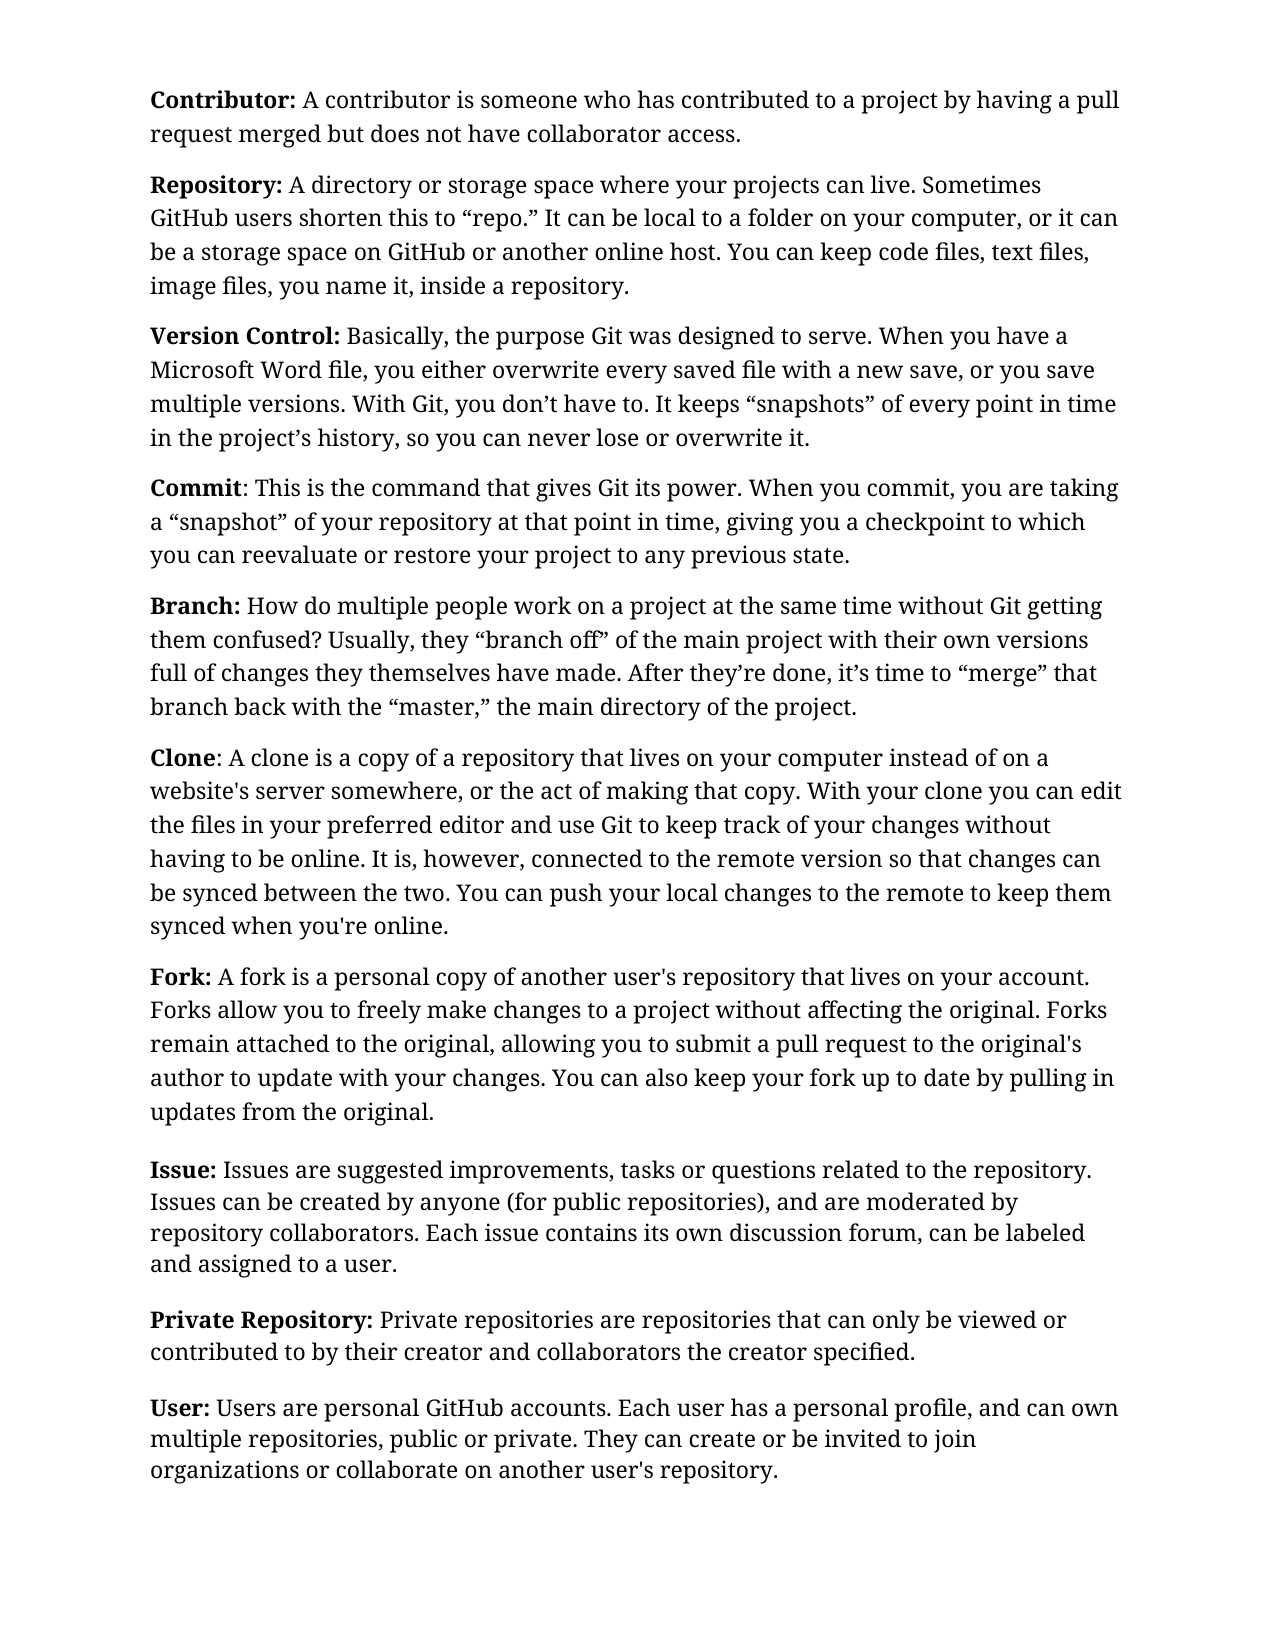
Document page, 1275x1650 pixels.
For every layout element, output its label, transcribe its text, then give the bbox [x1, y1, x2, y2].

text Commit: This is the command that gives Git its power. When you commit, you are taking a “snapshot” of your repository at that point in time, giving you a checkpoint to which you can reevaluate or restore your project to any previous state. [150, 472, 1125, 571]
text Issue: Issues are suggested improvements, tasks or questions related to the repository. Issues can be created by anyone (for public repositories), and are moderated by repository collaborators. Each issue contains its own discussion forum, can be labeled and assigned to a user. [150, 1154, 1125, 1279]
subtitle User: Users are personal GitHub accounts. Each user has a personal profile, and can own multiple repositories, public or private. They can create or be invited to join organizations or collaborate on another user's repository. [150, 1392, 1125, 1486]
subtitle Private Repository: Private repositories are repositories that can only be viewed or contributed to by their creator and collaborators the creator specified. [150, 1304, 1125, 1367]
text Clone: A clone is a copy of a repository that lives on your computer instead of on a website's server somewhere, or the act of making that copy. With your clone you can edit the files in your preferred editor and use Git to keep track of your changes without having to be online. It is, however, connected to the remote version so that changes can be synced between the two. You can push your local changes to the remote to keep them synced when you're online. [150, 741, 1125, 941]
text Version Control: Basically, the purpose Git was designed to serve. When you have a Microsoft Word file, you either overwrite every saved file with a new save, or you save multiple versions. With Git, you don’t have to. It keeps “snapshots” of every point in time in the project’s history, so you can never lose or overwrite it. [150, 320, 1125, 453]
text Fork: A fork is a personal copy of another user's repository that lives on your account. Forks allow you to freely make changes to a project without affecting the original. Forks remain attached to the original, allowing you to submit a pull request to the original's author to update with your changes. You can also keep your fork up to date by pulling in updates from the original. [150, 961, 1125, 1127]
text Contributor: A contributor is someone who has contributed to a project by having a pull request merged but does not have collaborator access. [150, 84, 1125, 149]
text Repository: A directory or storage space where your projects can live. Sometimes GitHub users shorten this to “repo.” It can be local to a folder on your computer, or it can be a storage space on GitHub or another online host. You can keep code files, text files, image files, you name it, inside a repository. [150, 168, 1125, 301]
text Branch: How do multiple people work on a project at the same time without Git getting them confused? Usually, they “branch off” of the main project with their own versions full of changes they themselves have made. After they’re done, it’s time to “merge” that branch back with the “master,” the main directory of the project. [150, 590, 1125, 722]
